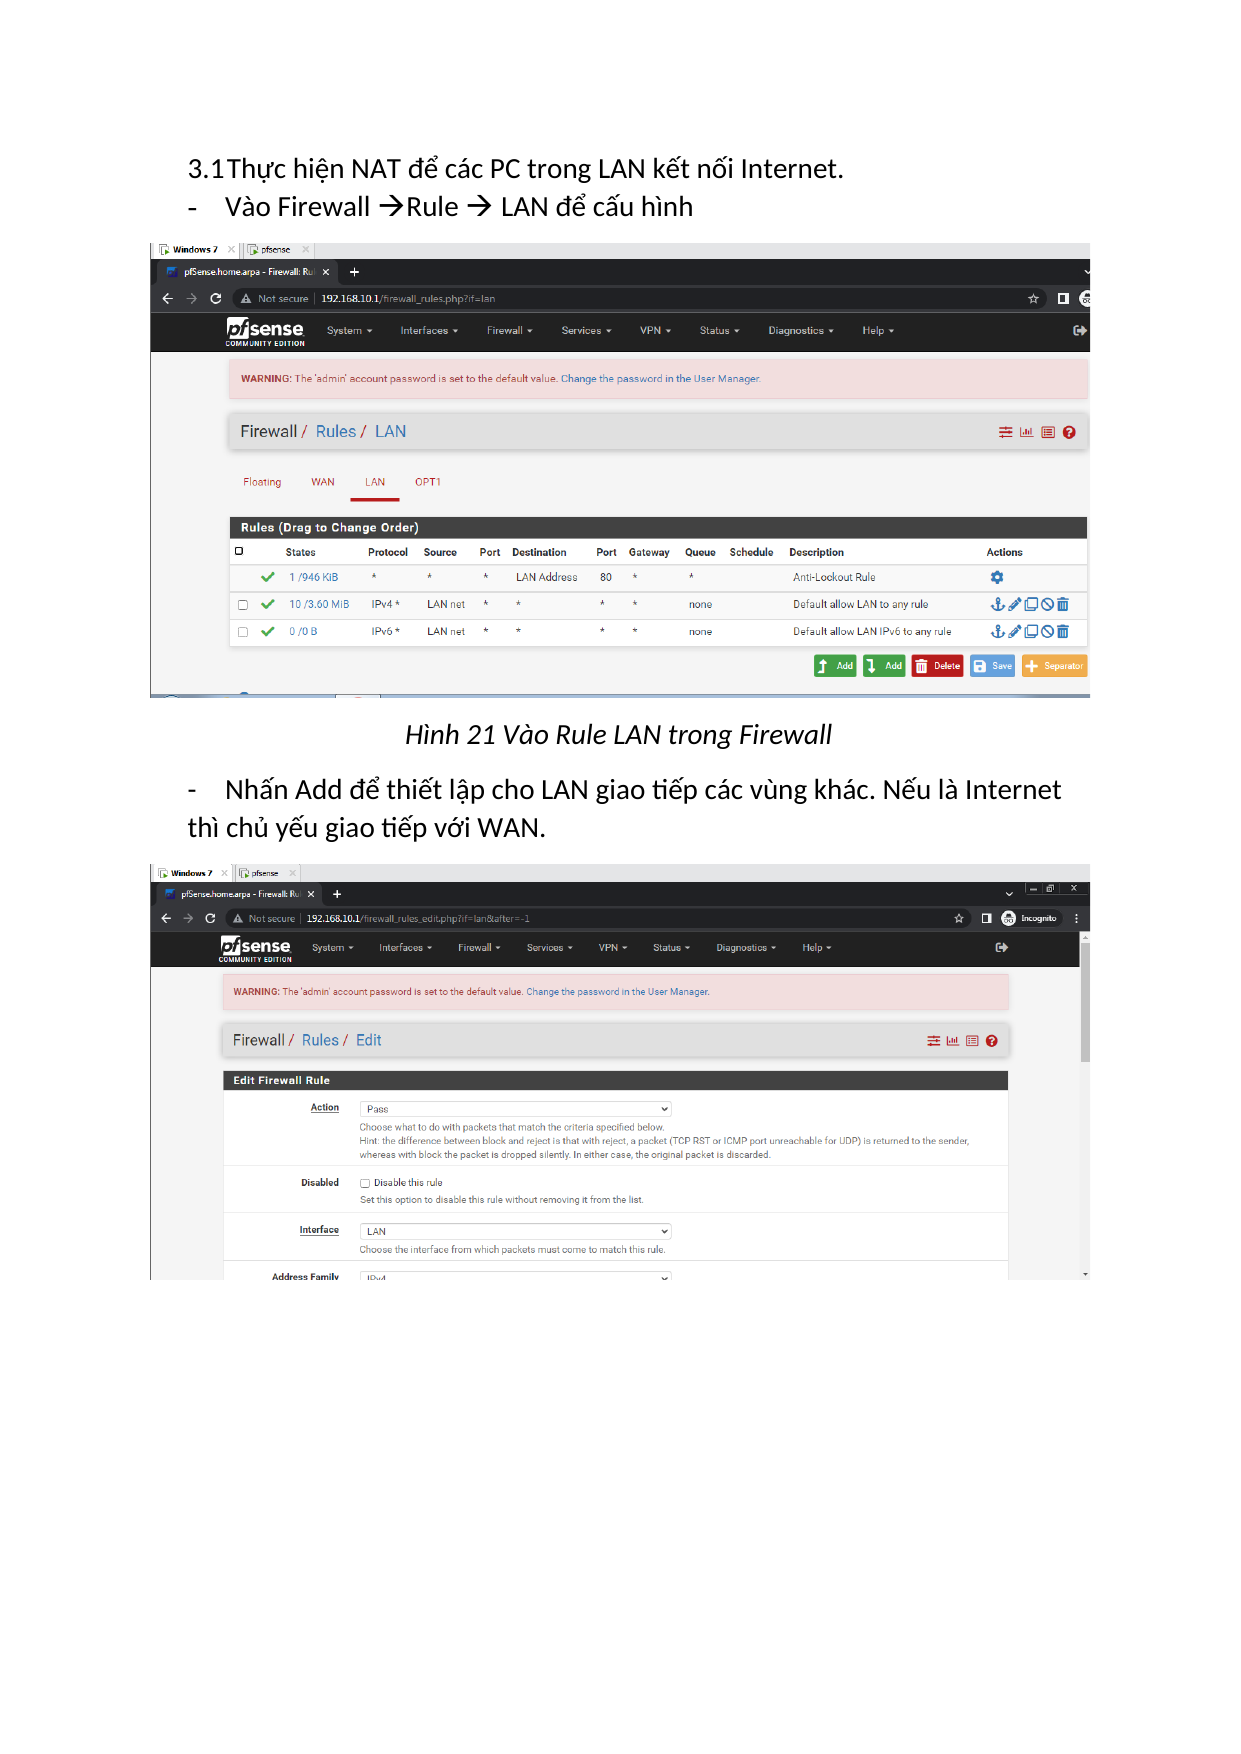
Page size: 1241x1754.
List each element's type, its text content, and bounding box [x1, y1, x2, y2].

picture [150, 243, 1091, 698]
picture [150, 864, 1091, 1280]
list Vào Firewall Rule LAN để cấu hình [187, 188, 1090, 224]
text - Nhấn Add để thiết lập cho LAN giao tiếp các vùng khác. Nếu là Internet thì chủ yếu giao tiếp với WAN. [187, 771, 1090, 845]
text Hình 21 Vào Rule LAN trong Firewall [150, 716, 1090, 752]
list Thực hiện NAT để các PC trong LAN kết nối Internet. [187, 150, 1090, 186]
